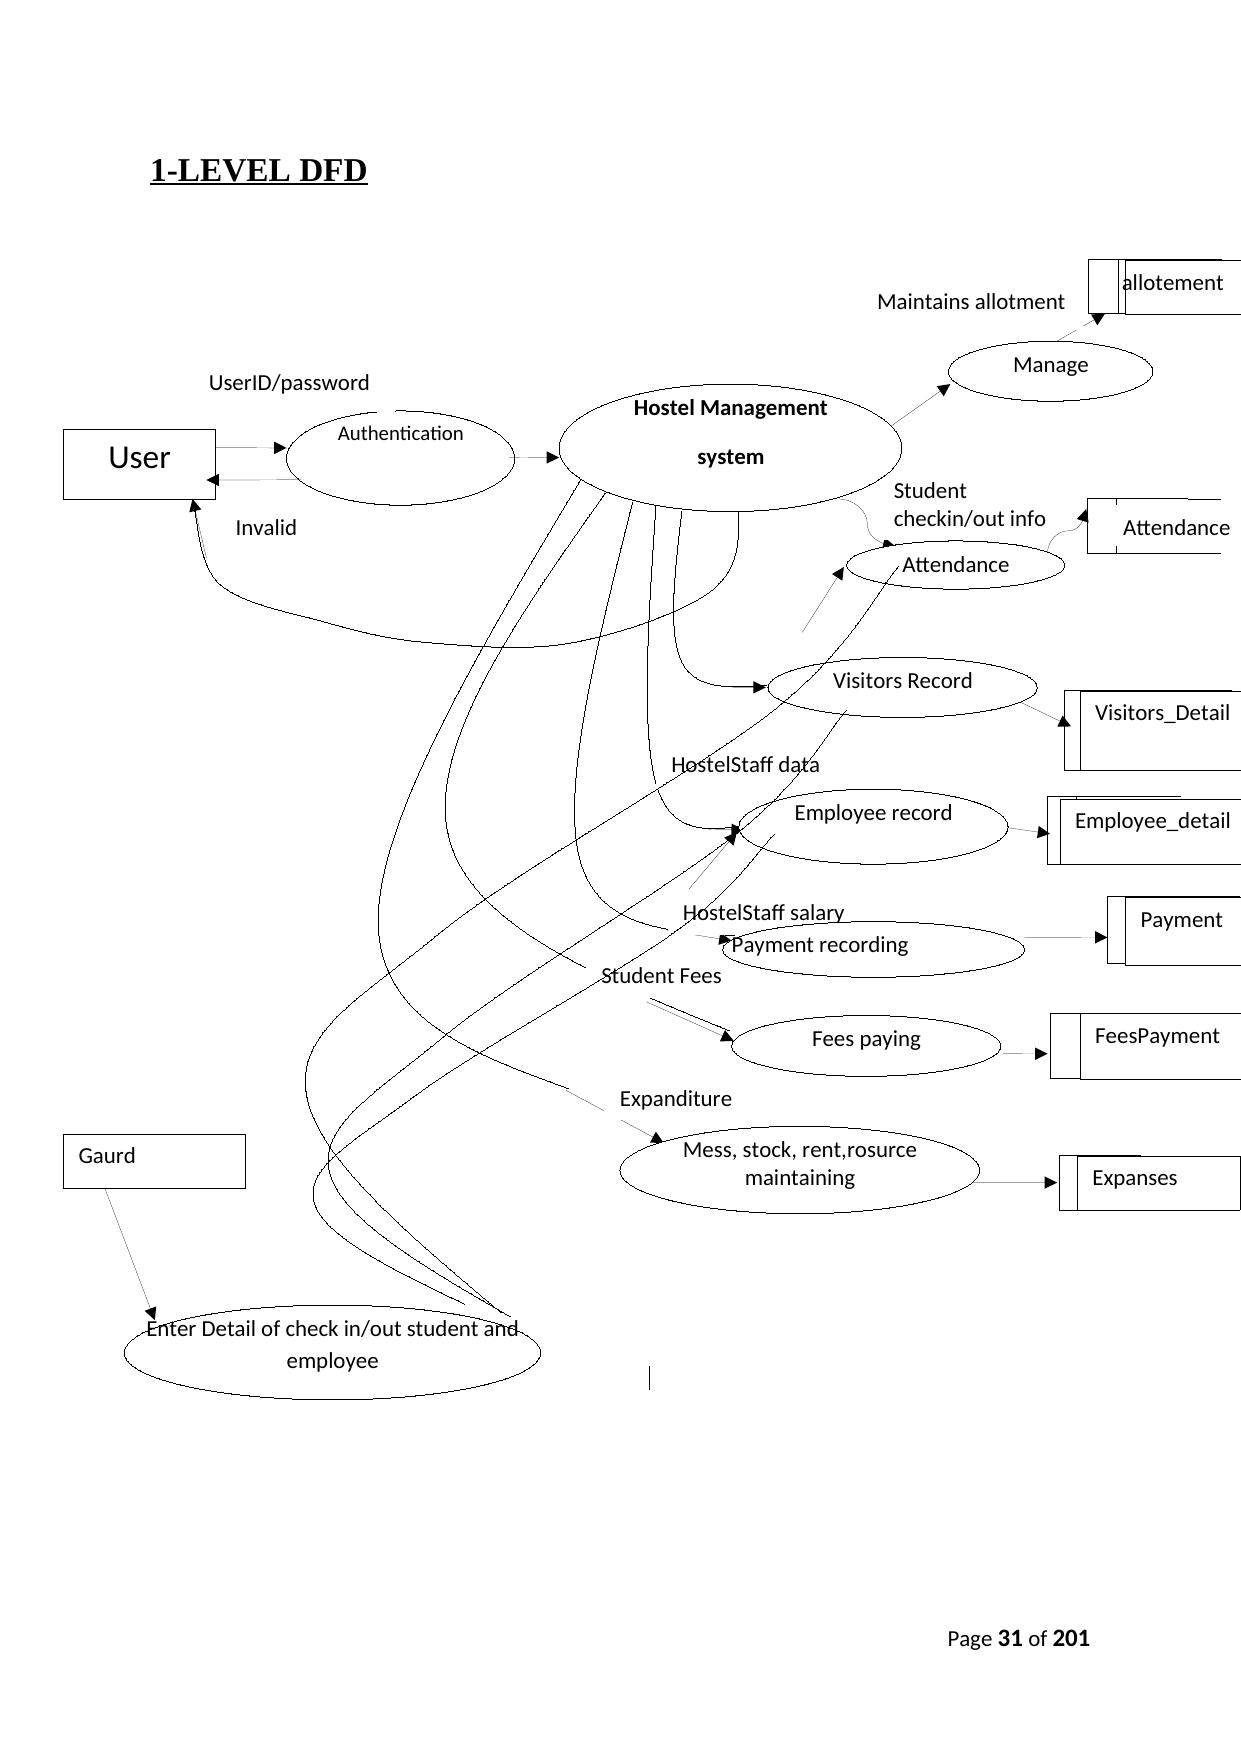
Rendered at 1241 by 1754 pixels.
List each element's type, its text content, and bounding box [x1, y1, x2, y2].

text 1-LEVEL DFD [150, 150, 1090, 188]
